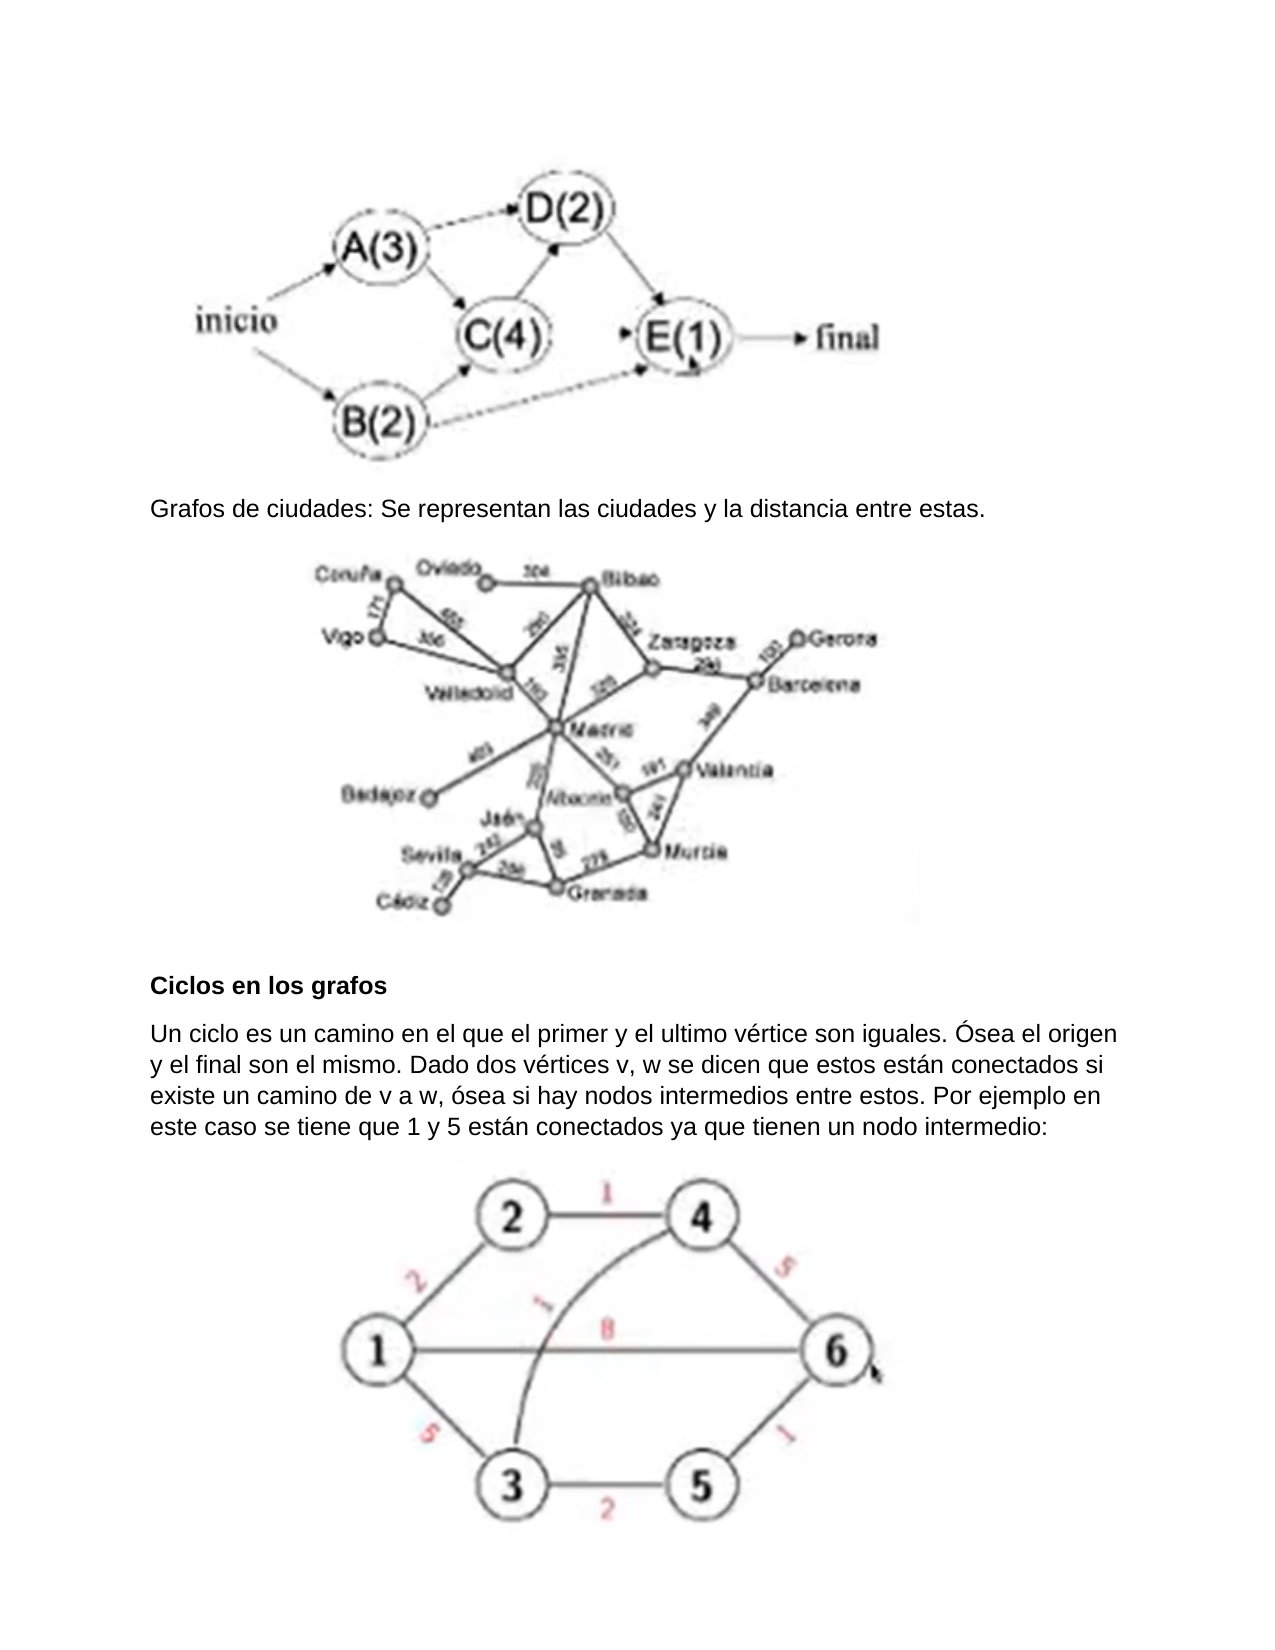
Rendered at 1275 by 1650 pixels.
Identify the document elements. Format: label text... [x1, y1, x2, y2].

picture [150, 150, 957, 475]
text Ciclos en los grafos [150, 971, 1125, 1000]
picture [289, 543, 921, 924]
text Un ciclo es un camino en el que el primer y el ultimo vértice son iguales. Ósea el origen y el final son el mismo. Dado dos vértices v, w se dicen que estos están conectados si existe un camino de v a w, ósea si hay nodos intermedios entre estos. Por ejemplo en este caso se tiene que 1 y 5 están conectados ya que tienen un nodo intermedio: [150, 1019, 1125, 1141]
picture [317, 1159, 957, 1560]
text Grafos de ciudades: Se representan las ciudades y la distancia entre estas. [150, 494, 1125, 523]
